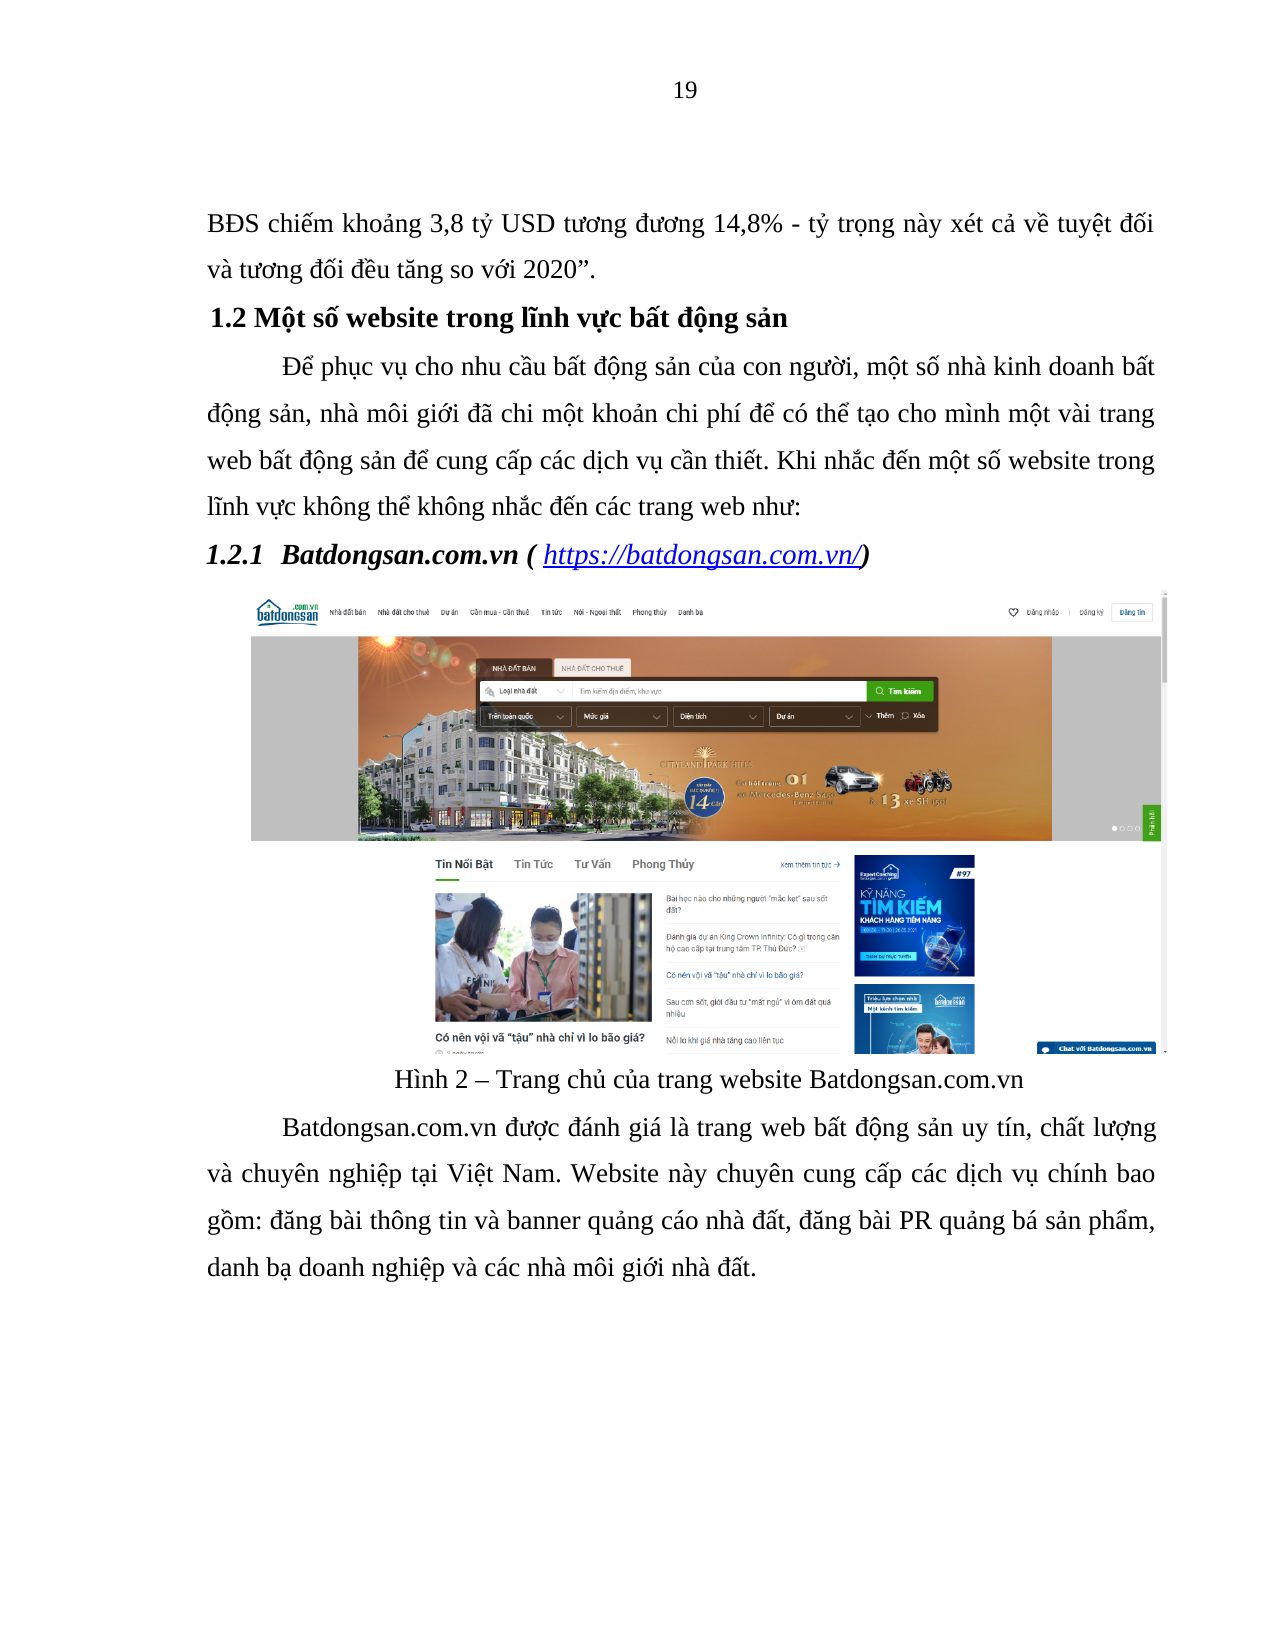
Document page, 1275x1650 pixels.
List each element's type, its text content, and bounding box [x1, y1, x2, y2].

list Một số website trong lĩnh vực bất động sản [210, 300, 1157, 334]
picture [251, 590, 1168, 1054]
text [207, 207, 1157, 284]
text Để phục vụ cho nhu cầu bất động sản của con người, một số nhà kinh doanh bất động sản, nhà môi giới đã chi một khoản chi phí để có thể tạo cho mình một vài trang web bất động sản để cung cấp các dịch vụ cần thiết. Khi nhắc đến một số website trong lĩnh vực không thể không nhắc đến các trang web như: [207, 350, 1157, 522]
list Batdongsan.com.vn ( https://batdongsan.com.vn/) [206, 537, 1157, 571]
